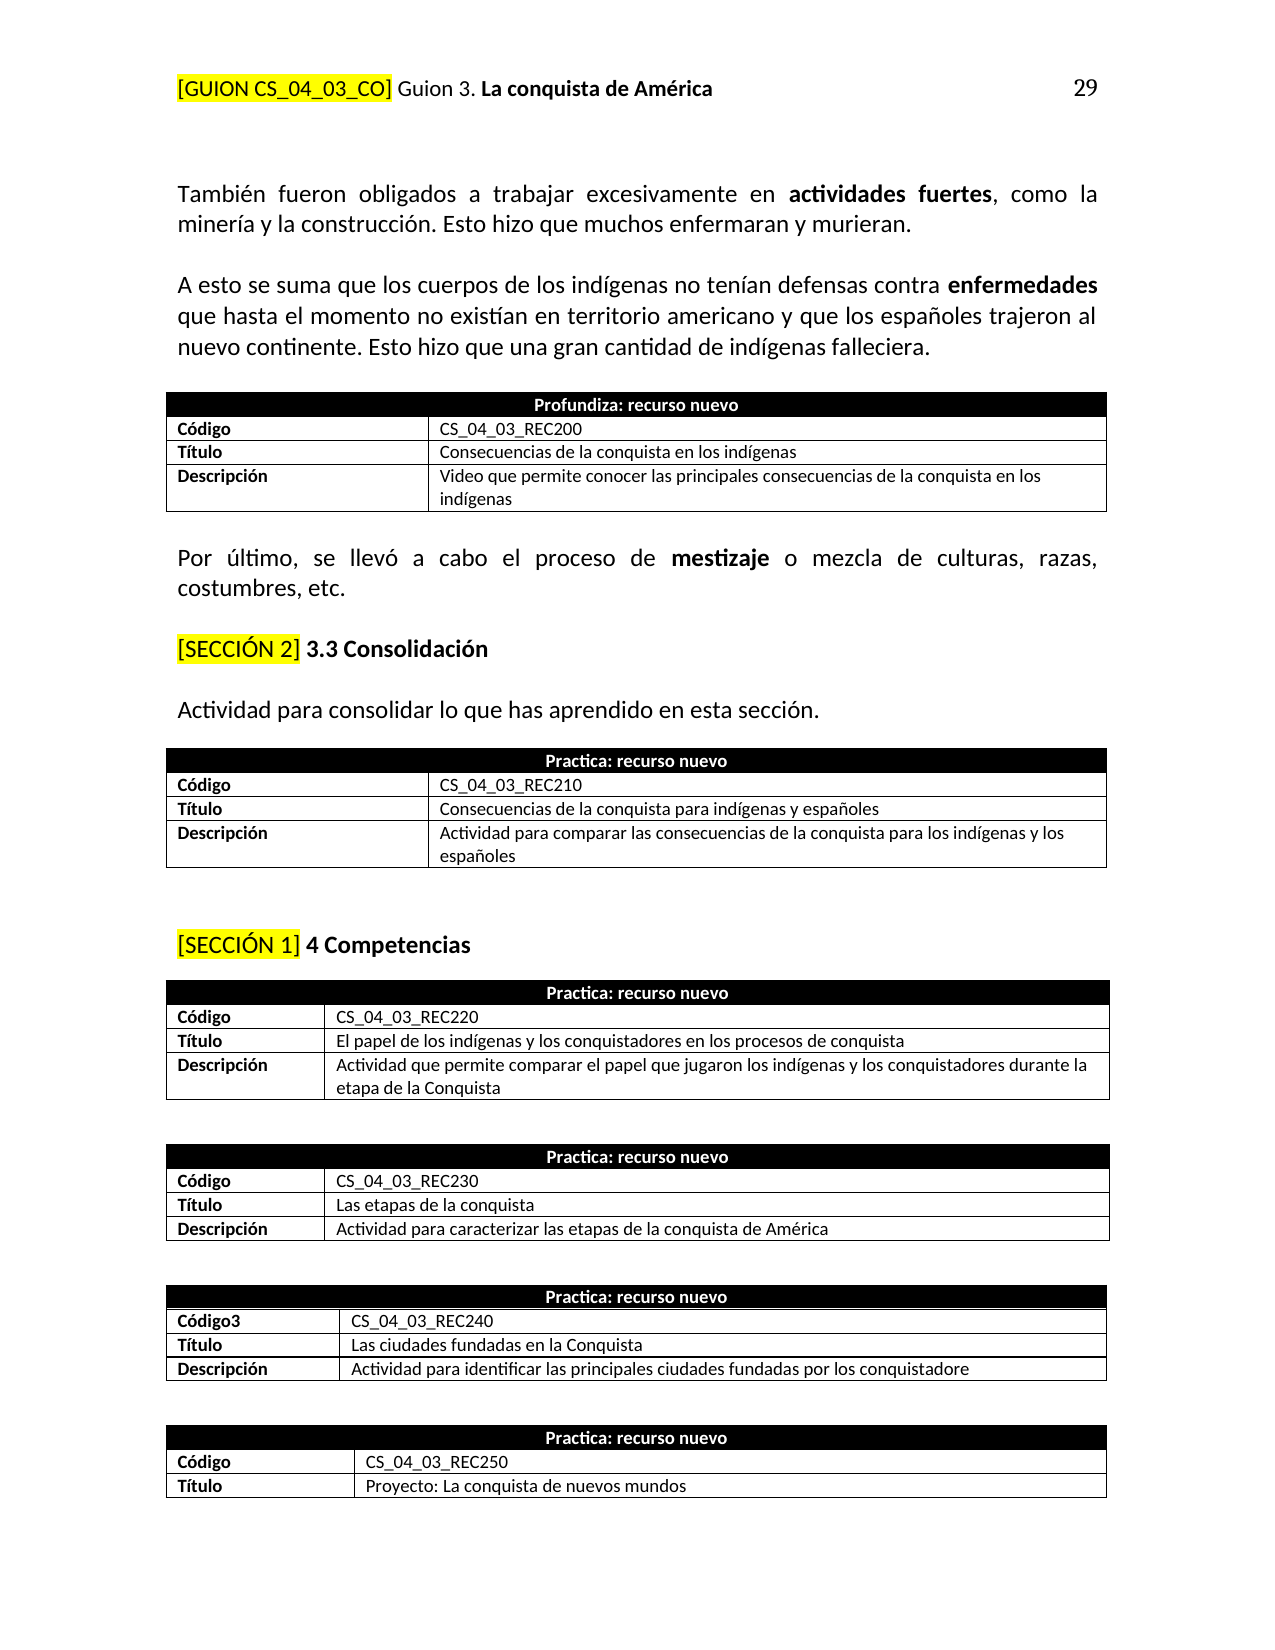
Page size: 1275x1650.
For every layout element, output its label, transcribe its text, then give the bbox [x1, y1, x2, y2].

table_cell Código [167, 417, 428, 440]
table_cell CS_04_03_REC230 [325, 1169, 1109, 1192]
text Actividad para consolidar lo que has aprendido en esta sección. [177, 695, 1098, 725]
table_cell CS_04_03_REC210 [429, 773, 1106, 796]
table_cell Título [167, 441, 428, 464]
table_cell Código [167, 1450, 354, 1473]
table_cell Código [167, 1169, 324, 1192]
table_cell CS_04_03_REC220 [325, 1005, 1109, 1028]
table_header Profundiza: recurso nuevo [167, 393, 1106, 416]
table_cell Descripción [167, 1053, 324, 1099]
text A esto se suma que los cuerpos de los indígenas no tenían defensas contra enfermedades que hasta el momento no existían en territorio americano y que los españoles trajeron al nuevo continente. Esto hizo que una gran cantidad de indígenas falleciera. [177, 270, 1098, 361]
table_cell El papel de los indígenas y los conquistadores en los procesos de conquista [325, 1029, 1109, 1052]
table_cell CS_04_03_REC250 [355, 1450, 1106, 1473]
text [SECCIÓN 1] 4 Competencias [300, 929, 1098, 959]
table_cell Título [167, 797, 428, 820]
table_cell Consecuencias de la conquista para indígenas y españoles [429, 797, 1106, 820]
table_cell Descripción [167, 821, 428, 867]
table_header Practica: recurso nuevo [167, 981, 1109, 1004]
table_cell Título [167, 1334, 339, 1356]
table_header Practica: recurso nuevo [167, 1145, 1109, 1168]
table_cell Actividad que permite comparar el papel que jugaron los indígenas y los conquistadores durante la etapa de la Conquista [325, 1053, 1109, 1099]
table_cell Título [167, 1193, 324, 1216]
table_cell Proyecto: La conquista de nuevos mundos [355, 1474, 1106, 1497]
table_header Practica: recurso nuevo [167, 1426, 1106, 1449]
table_cell Consecuencias de la conquista en los indígenas [429, 441, 1106, 464]
table_cell Actividad para comparar las consecuencias de la conquista para los indígenas y los españoles [429, 821, 1106, 867]
table_cell Código [167, 1005, 324, 1028]
table_cell Título [167, 1474, 354, 1497]
table_cell CS_04_03_REC240 [340, 1310, 1106, 1332]
table_cell Código3 [167, 1310, 339, 1332]
table_header Practica: recurso nuevo [167, 749, 1106, 772]
table_cell CS_04_03_REC200 [429, 417, 1106, 440]
table_cell Las ciudades fundadas en la Conquista [340, 1334, 1106, 1356]
table_cell Actividad para identificar las principales ciudades fundadas por los conquistadore [340, 1358, 1106, 1380]
table_header Practica: recurso nuevo [167, 1286, 1106, 1308]
table_cell Código [167, 773, 428, 796]
text [SECCIÓN 2] 3.3 Consolidación [300, 634, 1098, 664]
table_cell Descripción [167, 465, 428, 511]
table_cell Descripción [167, 1217, 324, 1240]
table_cell Descripción [167, 1358, 339, 1380]
table_cell Las etapas de la conquista [325, 1193, 1109, 1216]
text Por último, se llevó a cabo el proceso de mestizaje o mezcla de culturas, razas, costumbres, etc. [177, 542, 1098, 603]
text También fueron obligados a trabajar excesivamente en actividades fuertes, como la minería y la construcción. Esto hizo que muchos enfermaran y murieran. [177, 178, 1098, 239]
table_cell Título [167, 1029, 324, 1052]
table_cell Video que permite conocer las principales consecuencias de la conquista en los indígenas [429, 465, 1106, 511]
table_cell Actividad para caracterizar las etapas de la conquista de América [325, 1217, 1109, 1240]
